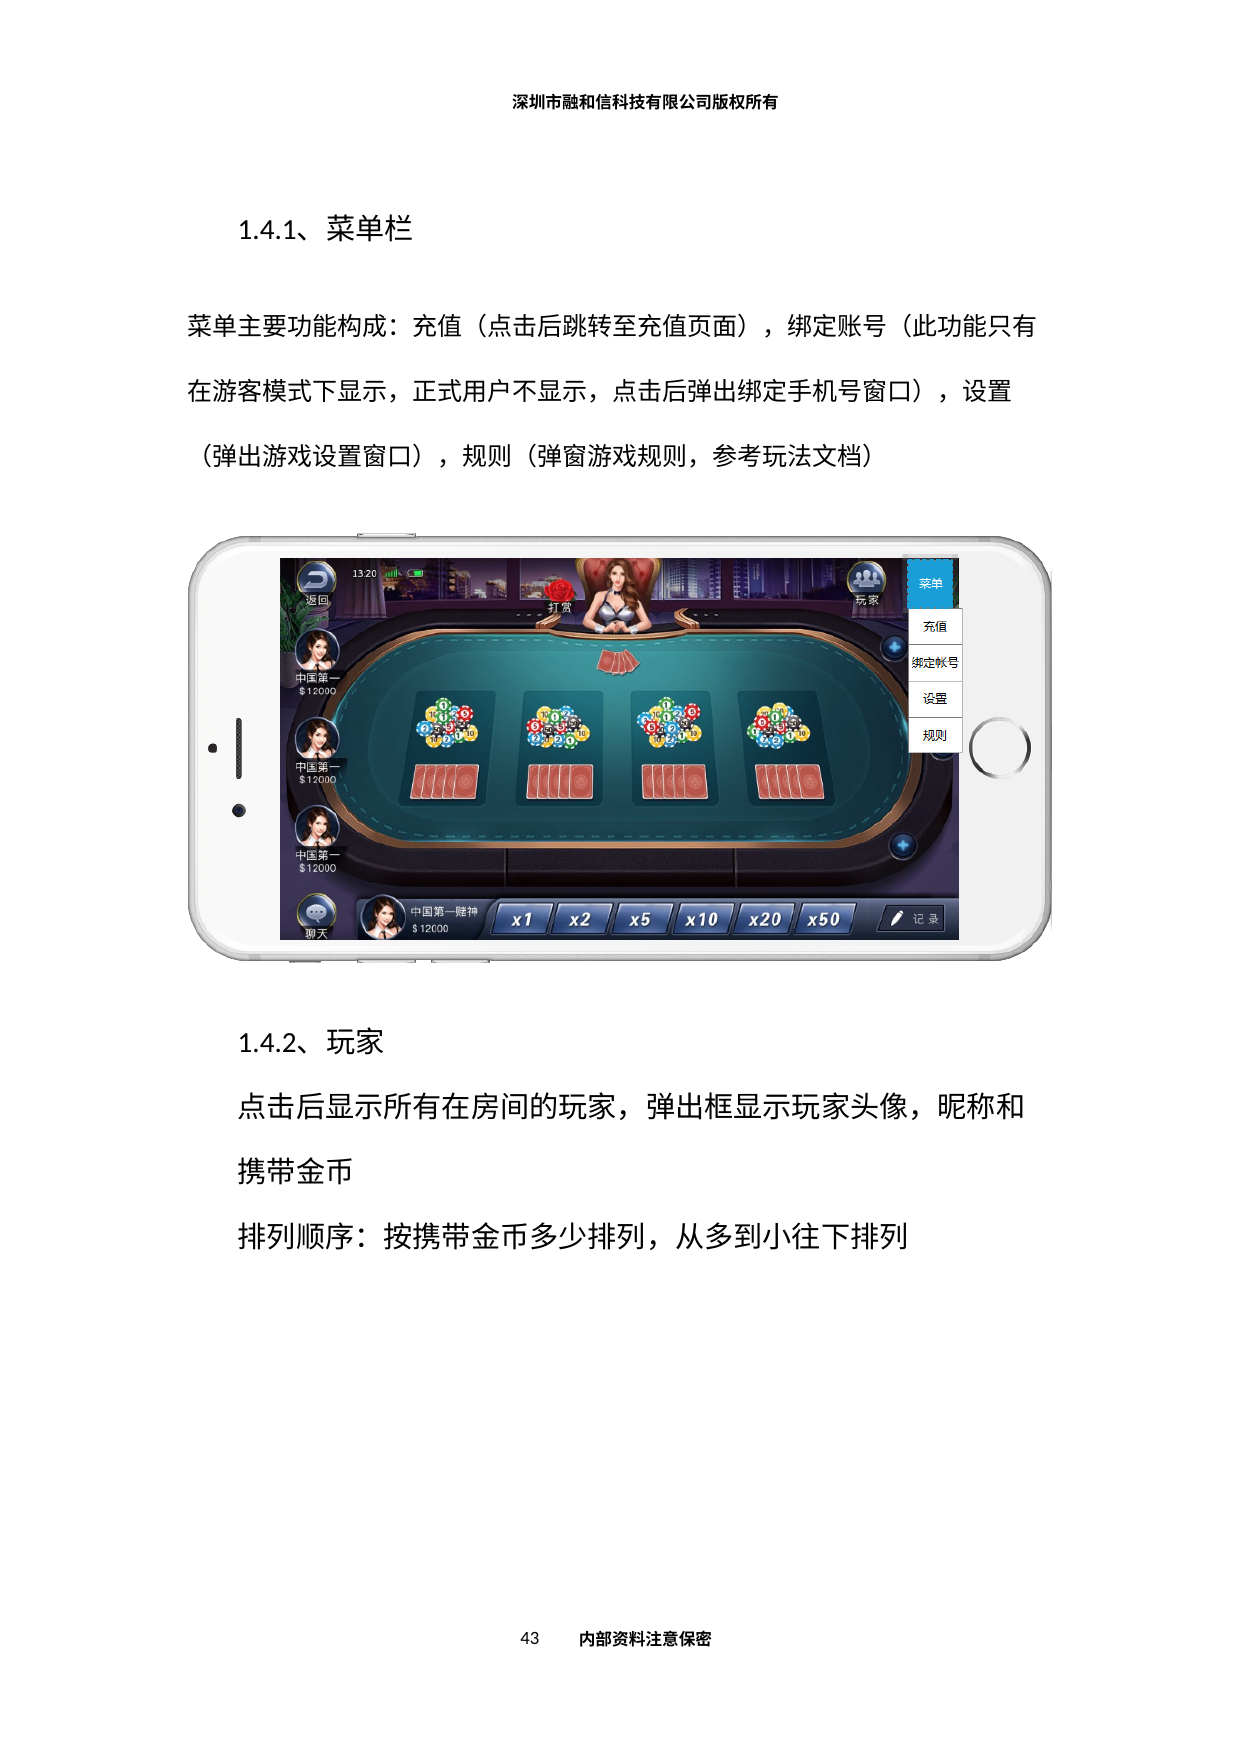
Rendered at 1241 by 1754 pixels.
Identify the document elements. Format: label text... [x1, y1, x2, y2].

text 点击后显示所有在房间的玩家，弹出框显示玩家头像，昵称和携带金币 [237, 1072, 1053, 1202]
text 排列顺序：按携带金币多少排列，从多到小往下排列 [237, 1202, 1053, 1267]
text 菜单主要功能构成：充值（点击后跳转至充值页面），绑定账号（此功能只有在游客模式下显示，正式用户不显示，点击后弹出绑定手机号窗口），设置（弹出游戏设置窗口），规则（弹窗游戏规则，参考玩法文档） [187, 292, 1053, 487]
text 1.4.1、菜单栏 [237, 194, 1053, 259]
text 1.4.2、玩家 [237, 1007, 1053, 1072]
picture [187, 531, 1052, 963]
